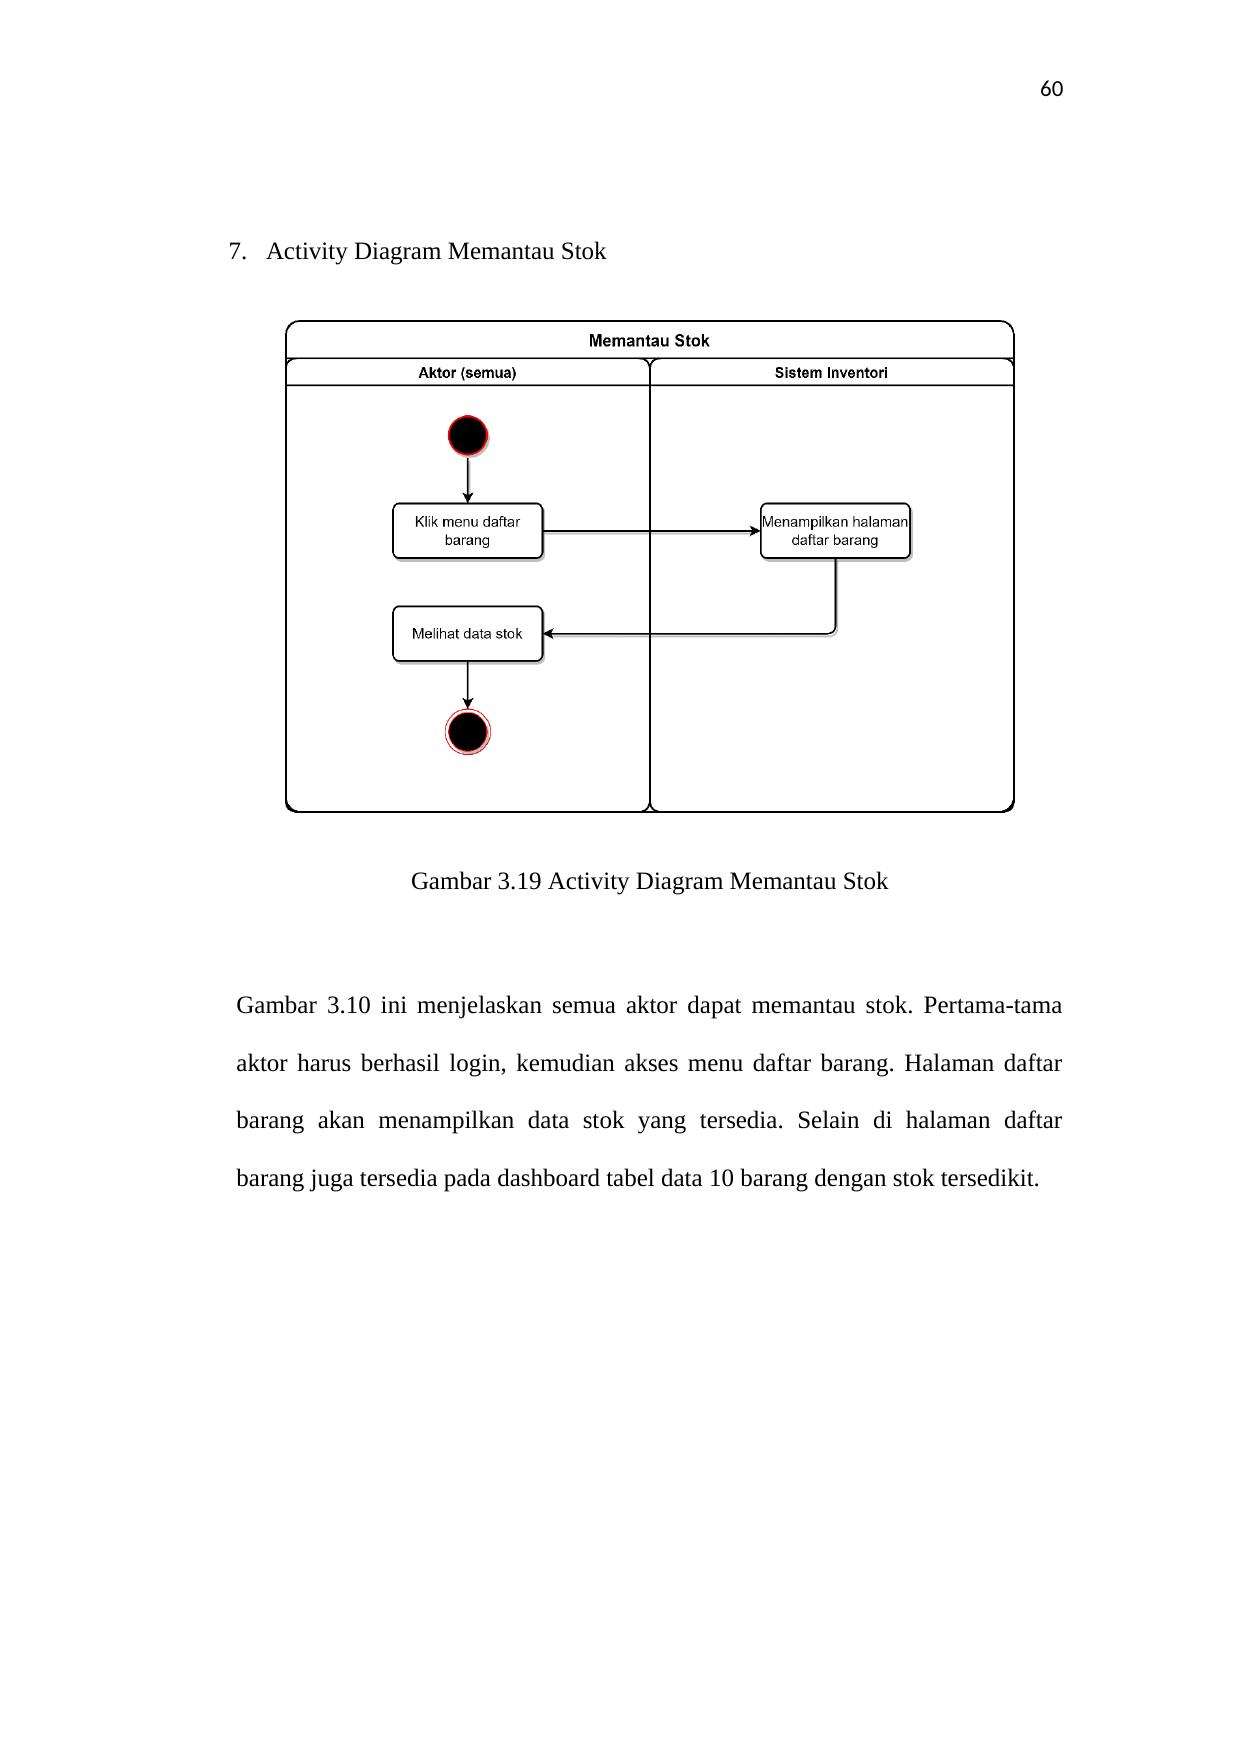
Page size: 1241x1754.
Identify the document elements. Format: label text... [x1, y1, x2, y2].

picture [275, 310, 1024, 822]
text Gambar 3.10 ini menjelaskan semua aktor dapat memantau stok. Pertama-tama aktor harus berhasil login, kemudian akses menu daftar barang. Halaman daftar barang akan menampilkan data stok yang tersedia. Selain di halaman daftar barang juga tersedia pada dashboard tabel data 10 barang dengan stok tersedikit. [236, 990, 1063, 1191]
list Activity Diagram Memantau Stok [228, 236, 1063, 265]
